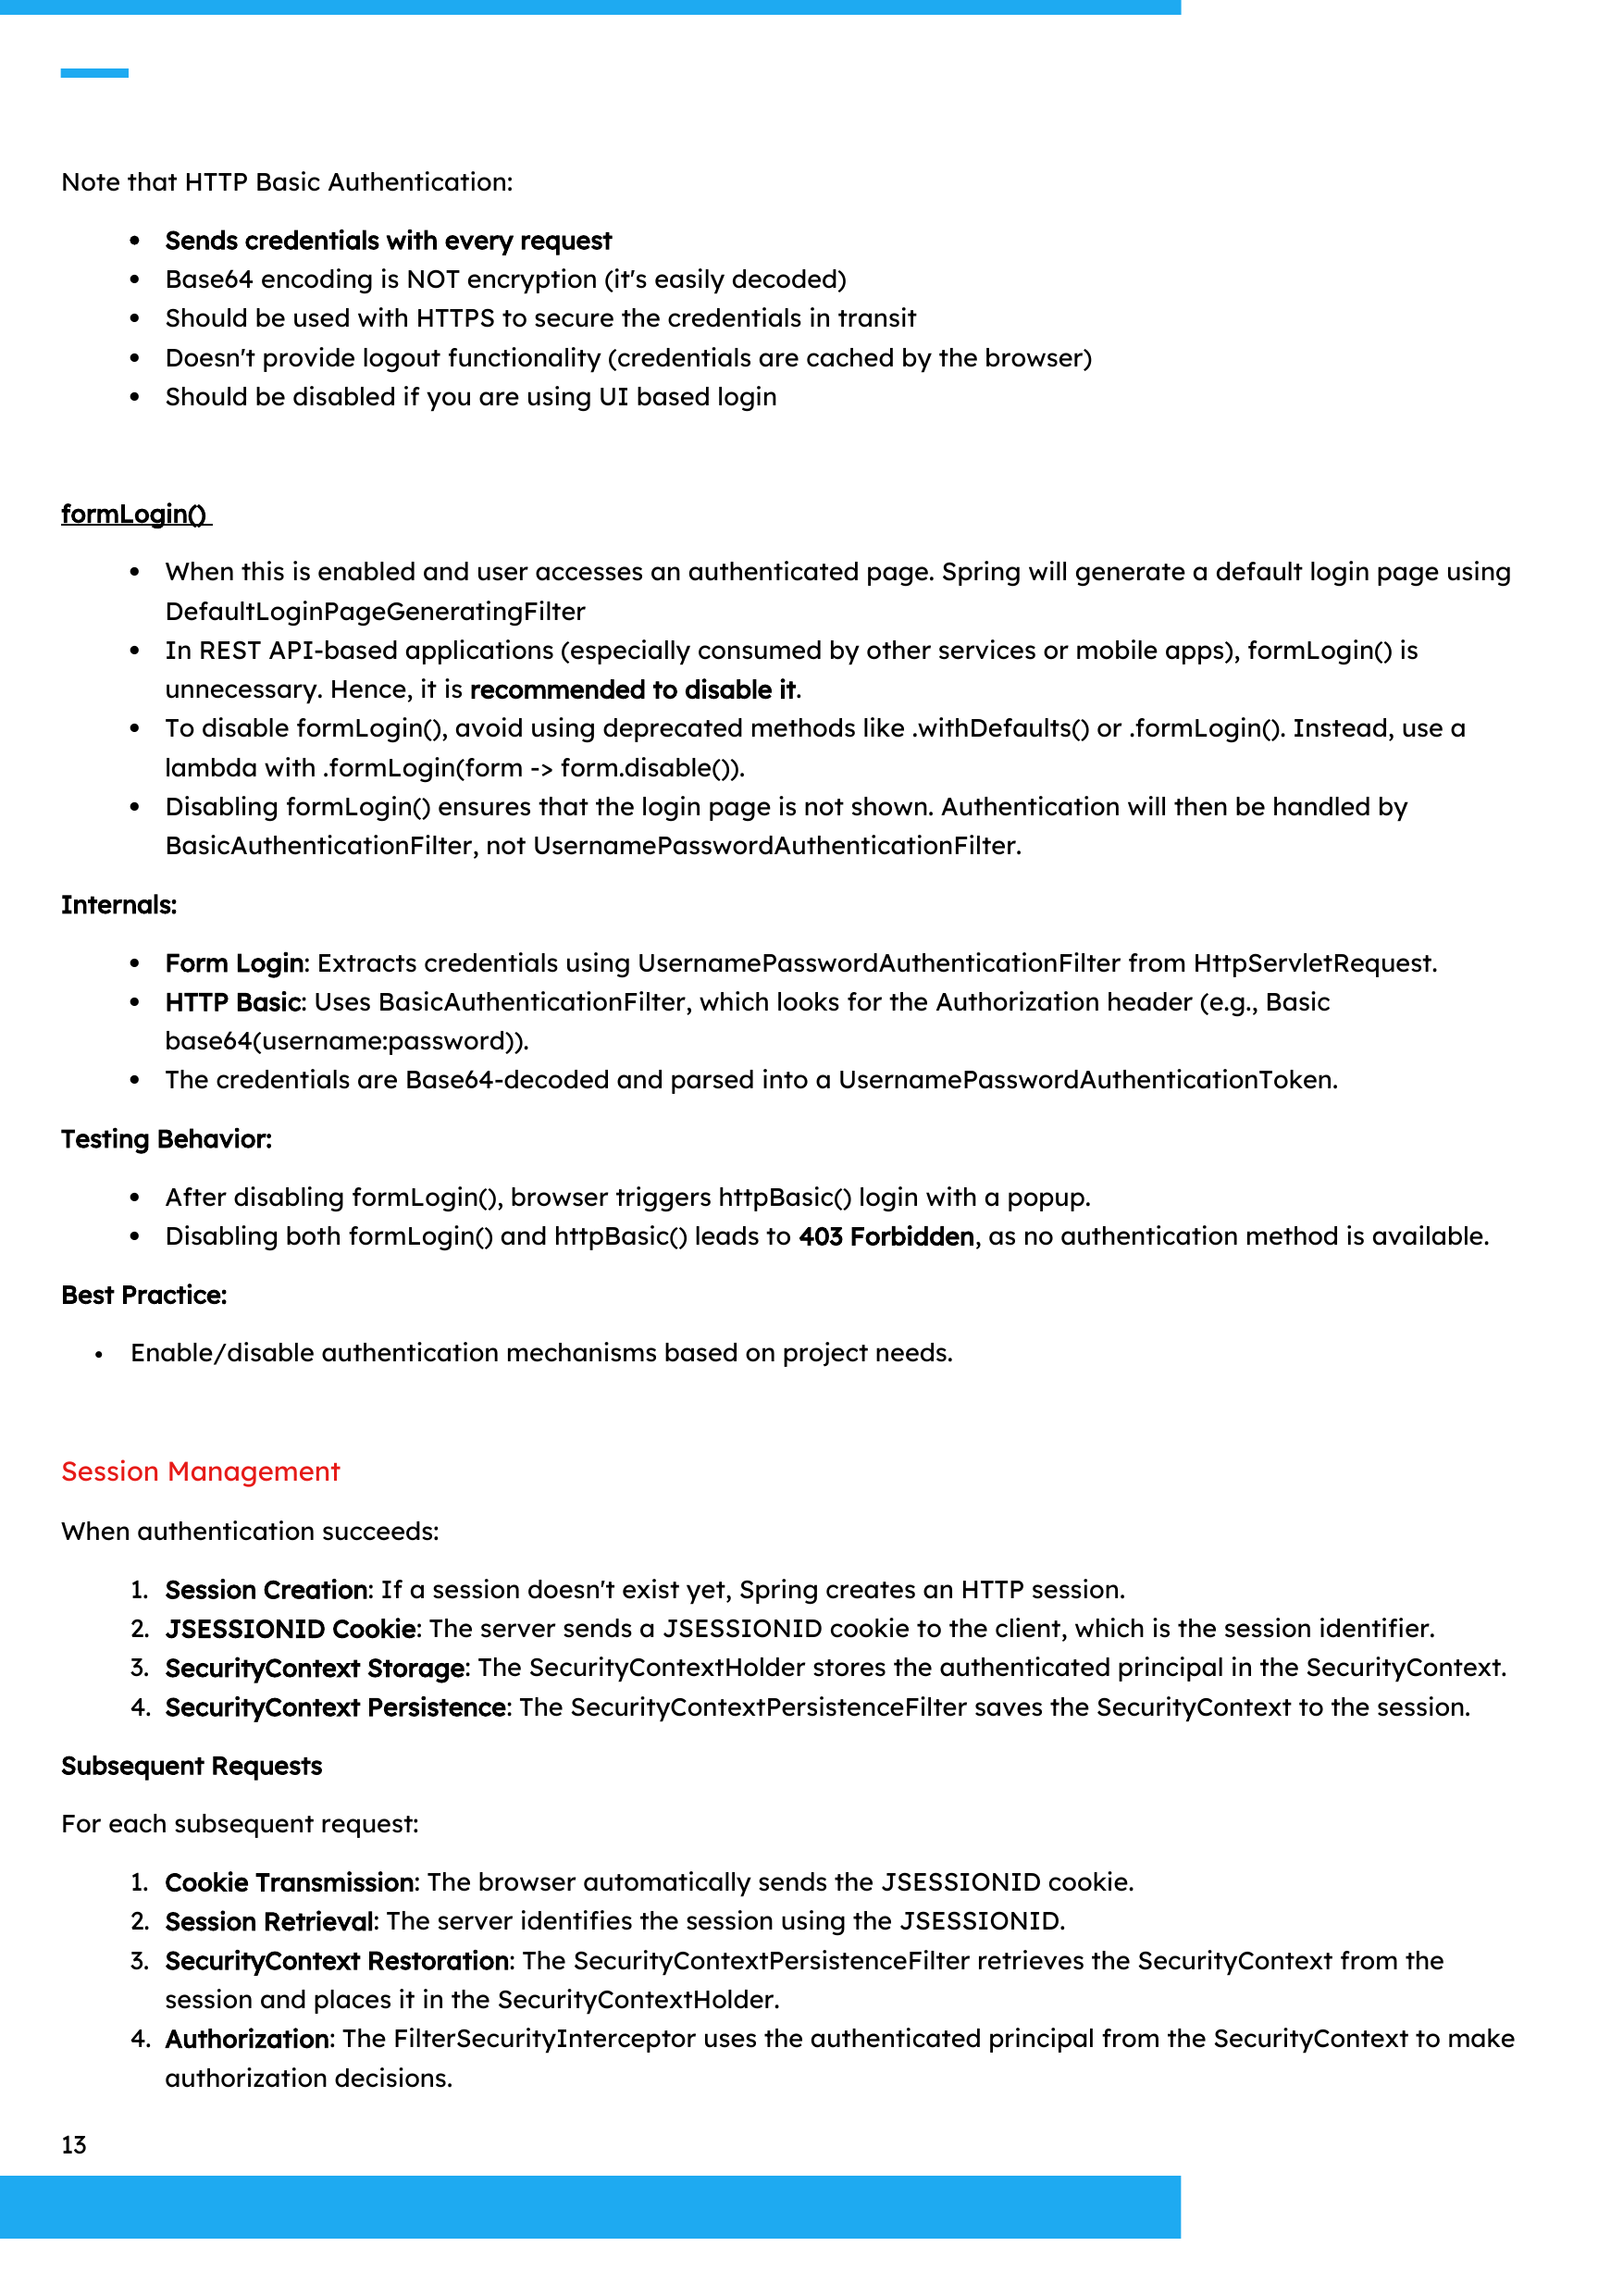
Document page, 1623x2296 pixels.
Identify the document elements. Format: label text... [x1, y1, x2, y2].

list SecurityContext Persistence: The SecurityContextPersistenceFilter saves the SecurityContext to the session. [130, 1691, 1526, 1722]
list Form Login: Extracts credentials using UsernamePasswordAuthenticationFilter from HttpServletRequest. [130, 947, 1526, 978]
list HTTP Basic: Uses BasicAuthenticationFilter, which looks for the Authorization header (e.g., Basic base64(username:password)). [130, 986, 1526, 1056]
text When authentication succeeds: [61, 1515, 1526, 1546]
subtitle Session Management [61, 1454, 1526, 1487]
list SecurityContext Restoration: The SecurityContextPersistenceFilter retrieves the SecurityContext from the session and places it in the SecurityContextHolder. [130, 1944, 1526, 2015]
text Subsequent Requests [61, 1749, 1526, 1781]
list Disabling both formLogin() and httpBasic() leads to 403 Forbidden, as no authentication method is available. [130, 1220, 1526, 1251]
text Internals: [61, 888, 1526, 919]
list Cookie Transmission: The browser automatically sends the JSESSIONID cookie. [130, 1866, 1526, 1897]
list Disabling formLogin() ensures that the login page is not shown. Authentication will then be handled by BasicAuthenticationFilter, not UsernamePasswordAuthenticationFilter. [130, 790, 1526, 861]
list Authorization: The FilterSecurityInterceptor uses the authenticated principal from the SecurityContext to make authorization decisions. [130, 2023, 1526, 2093]
list Base64 encoding is NOT encryption (it's easily decoded) [130, 263, 1526, 294]
list Enable/disable authentication mechanisms based on project needs. [95, 1336, 1526, 1368]
list Should be disabled if you are using UI based login [130, 380, 1526, 412]
text For each subsequent request: [61, 1807, 1526, 1839]
list Session Retrieval: The server identifies the session using the JSESSIONID. [130, 1905, 1526, 1937]
list Should be used with HTTPS to secure the credentials in transit [130, 303, 1526, 333]
picture [0, 2176, 1182, 2239]
list After disabling formLogin(), browser triggers httpBasic() login with a popup. [130, 1181, 1526, 1212]
list Sends credentials with every request [130, 224, 1526, 255]
text Note that HTTP Basic Authentication: [61, 166, 1526, 197]
list SecurityContext Storage: The SecurityContextHolder stores the authenticated principal in the SecurityContext. [130, 1652, 1526, 1683]
list In REST API-based applications (especially consumed by other services or mobile apps), formLogin() is unnecessary. Hence, it is recommended to disable it. [130, 634, 1526, 704]
list When this is enabled and user accesses an authenticated page. Spring will generate a default login page using DefaultLoginPageGeneratingFilter [130, 556, 1526, 627]
list The credentials are Base64-decoded and parsed into a UsernamePasswordAuthenticationToken. [130, 1064, 1526, 1095]
picture [60, 68, 129, 78]
text formLogin() [61, 497, 1526, 528]
list Doesn't provide logout functionality (credentials are cached by the browser) [130, 341, 1526, 373]
list JSESSIONID Cookie: The server sends a JSESSIONID cookie to the client, which is the session identifier. [130, 1612, 1526, 1644]
text Best Practice: [61, 1278, 1526, 1309]
picture [0, 0, 1182, 15]
list To disable formLogin(), avoid using deprecated methods like .withDefaults() or .formLogin(). Instead, use a lambda with .formLogin(form -> form.disable()). [130, 713, 1526, 783]
list Session Creation: If a session doesn't exist yet, Spring creates an HTTP session. [130, 1573, 1526, 1605]
text Testing Behavior: [61, 1123, 1526, 1154]
